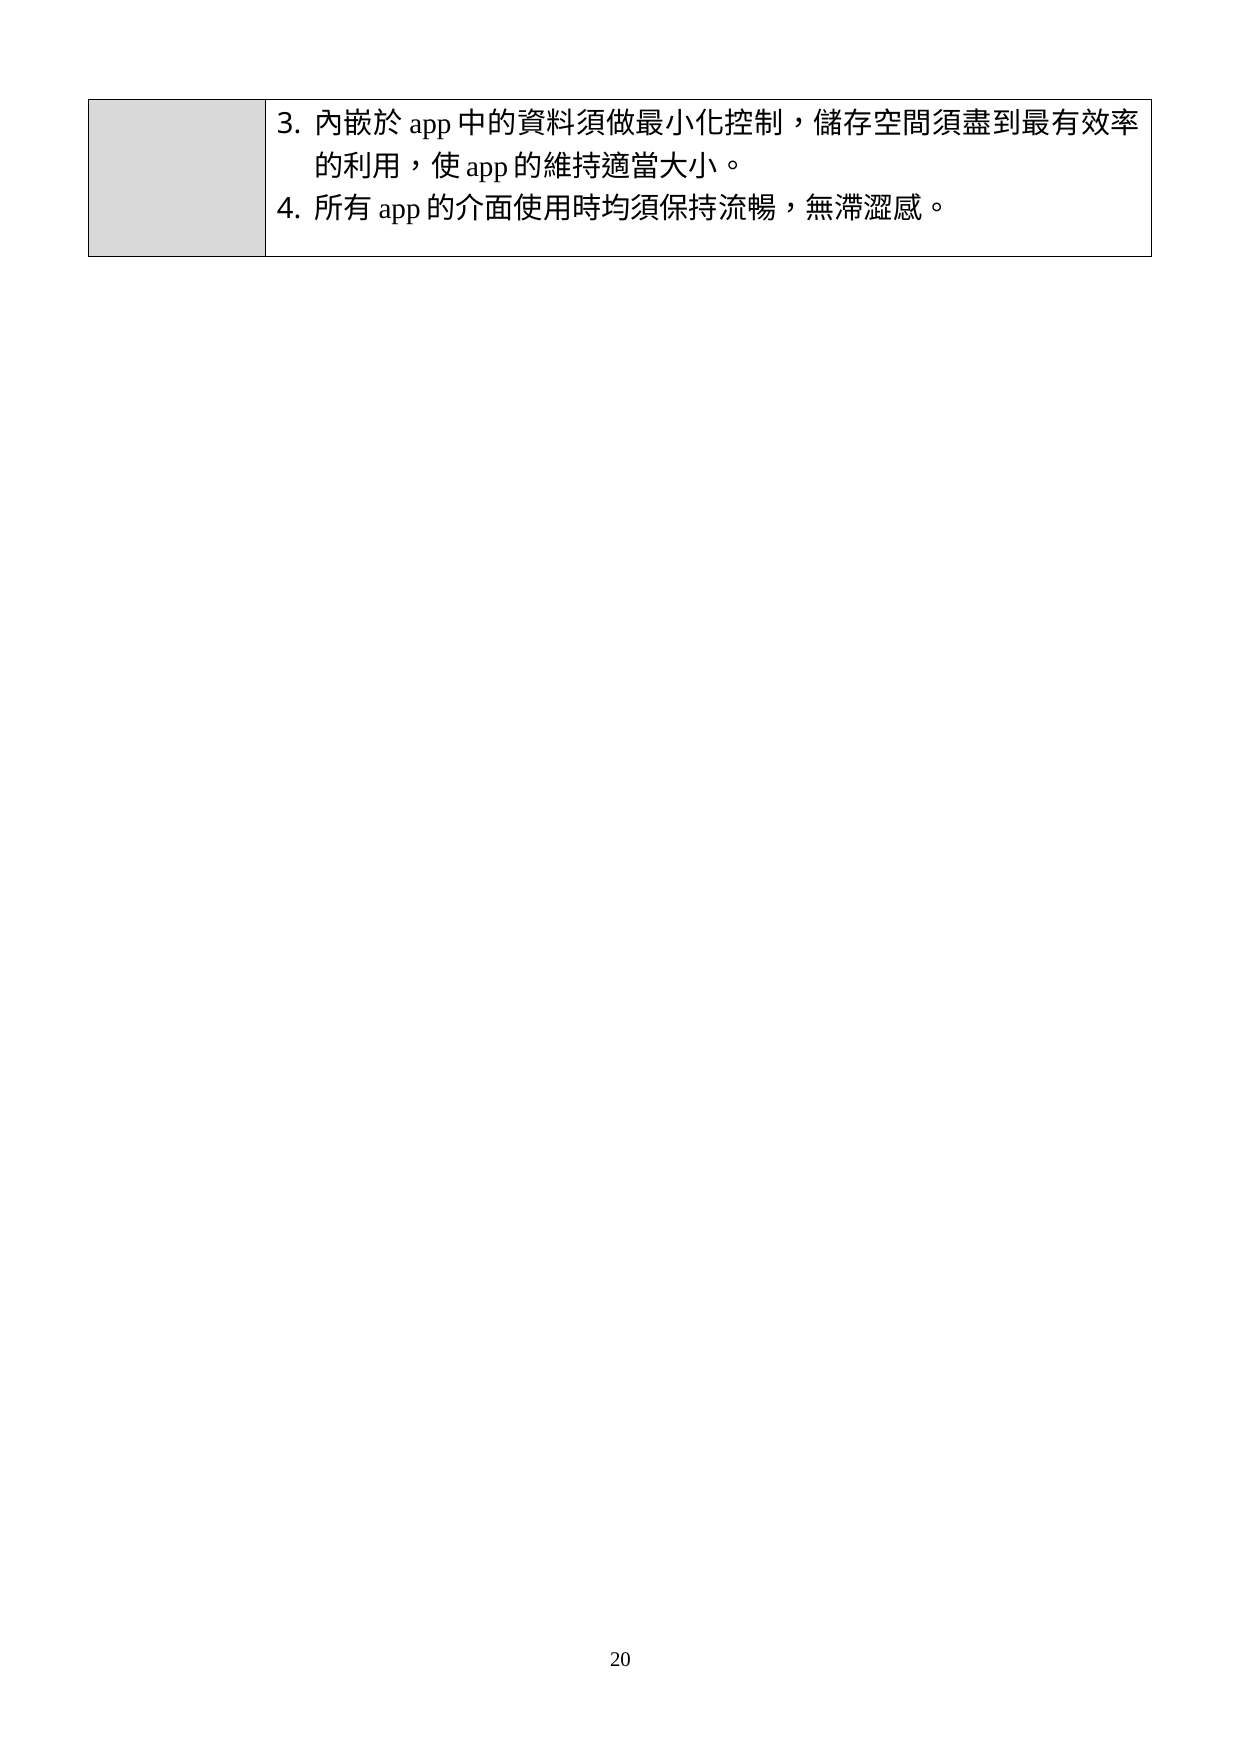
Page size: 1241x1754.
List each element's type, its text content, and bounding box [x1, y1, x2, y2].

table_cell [266, 100, 1151, 256]
table_cell 非功能需求 [89, 100, 265, 256]
